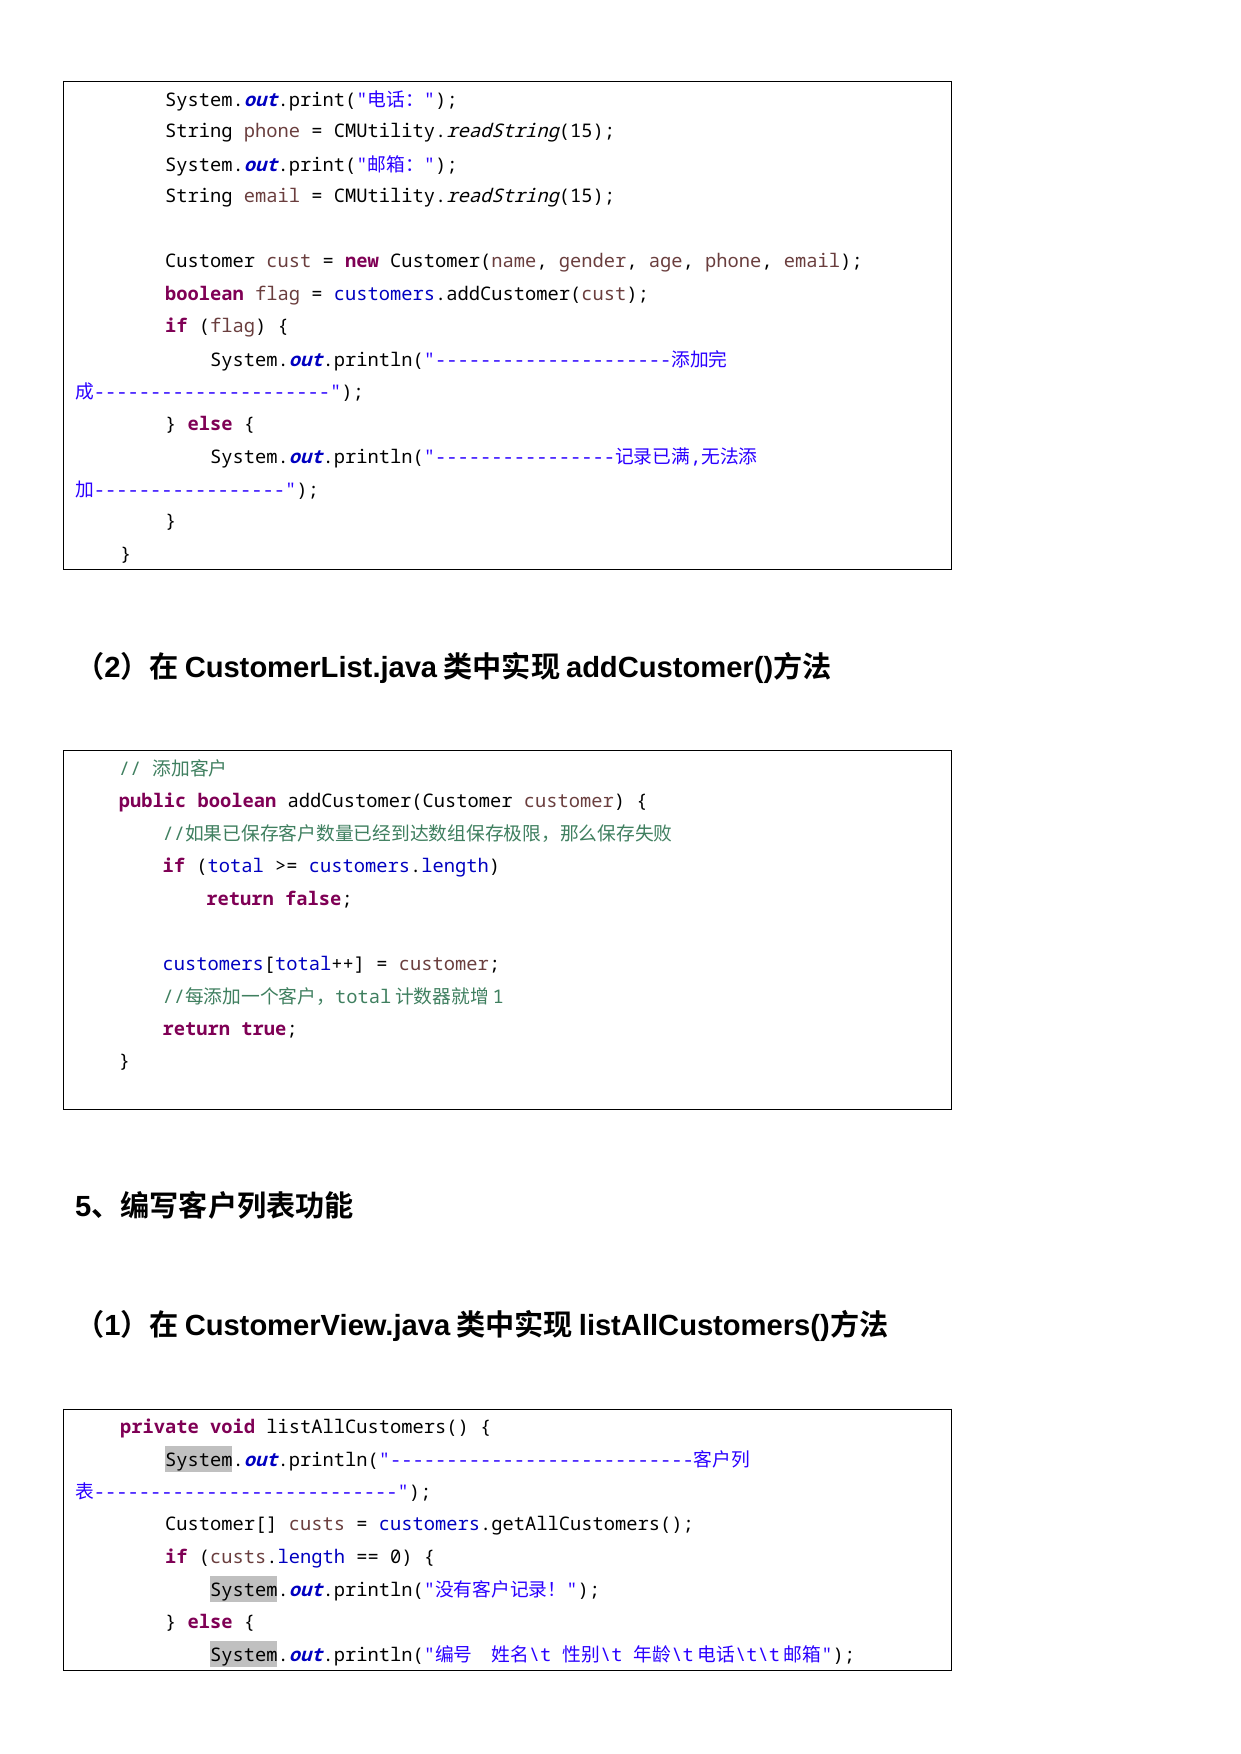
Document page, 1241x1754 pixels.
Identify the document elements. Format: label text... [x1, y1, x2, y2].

subtitle （1）在CustomerView.java类中实现listAllCustomers()方法 [75, 1290, 1165, 1355]
subtitle 5、编写客户列表功能 [75, 1172, 1165, 1237]
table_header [64, 1410, 951, 1669]
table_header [64, 82, 951, 569]
table_header // 添加客户 public boolean addCustomer(Customer customer) { //如果已保存客户数量已经到达数组保存极限，那么保存失败 if (total >= customers.length) return false; customers[total++] = customer; //每添加一个客户，total计数器就增1 return true; } [64, 751, 951, 1109]
subtitle （2）在CustomerList.java类中实现addCustomer()方法 [75, 632, 1165, 697]
